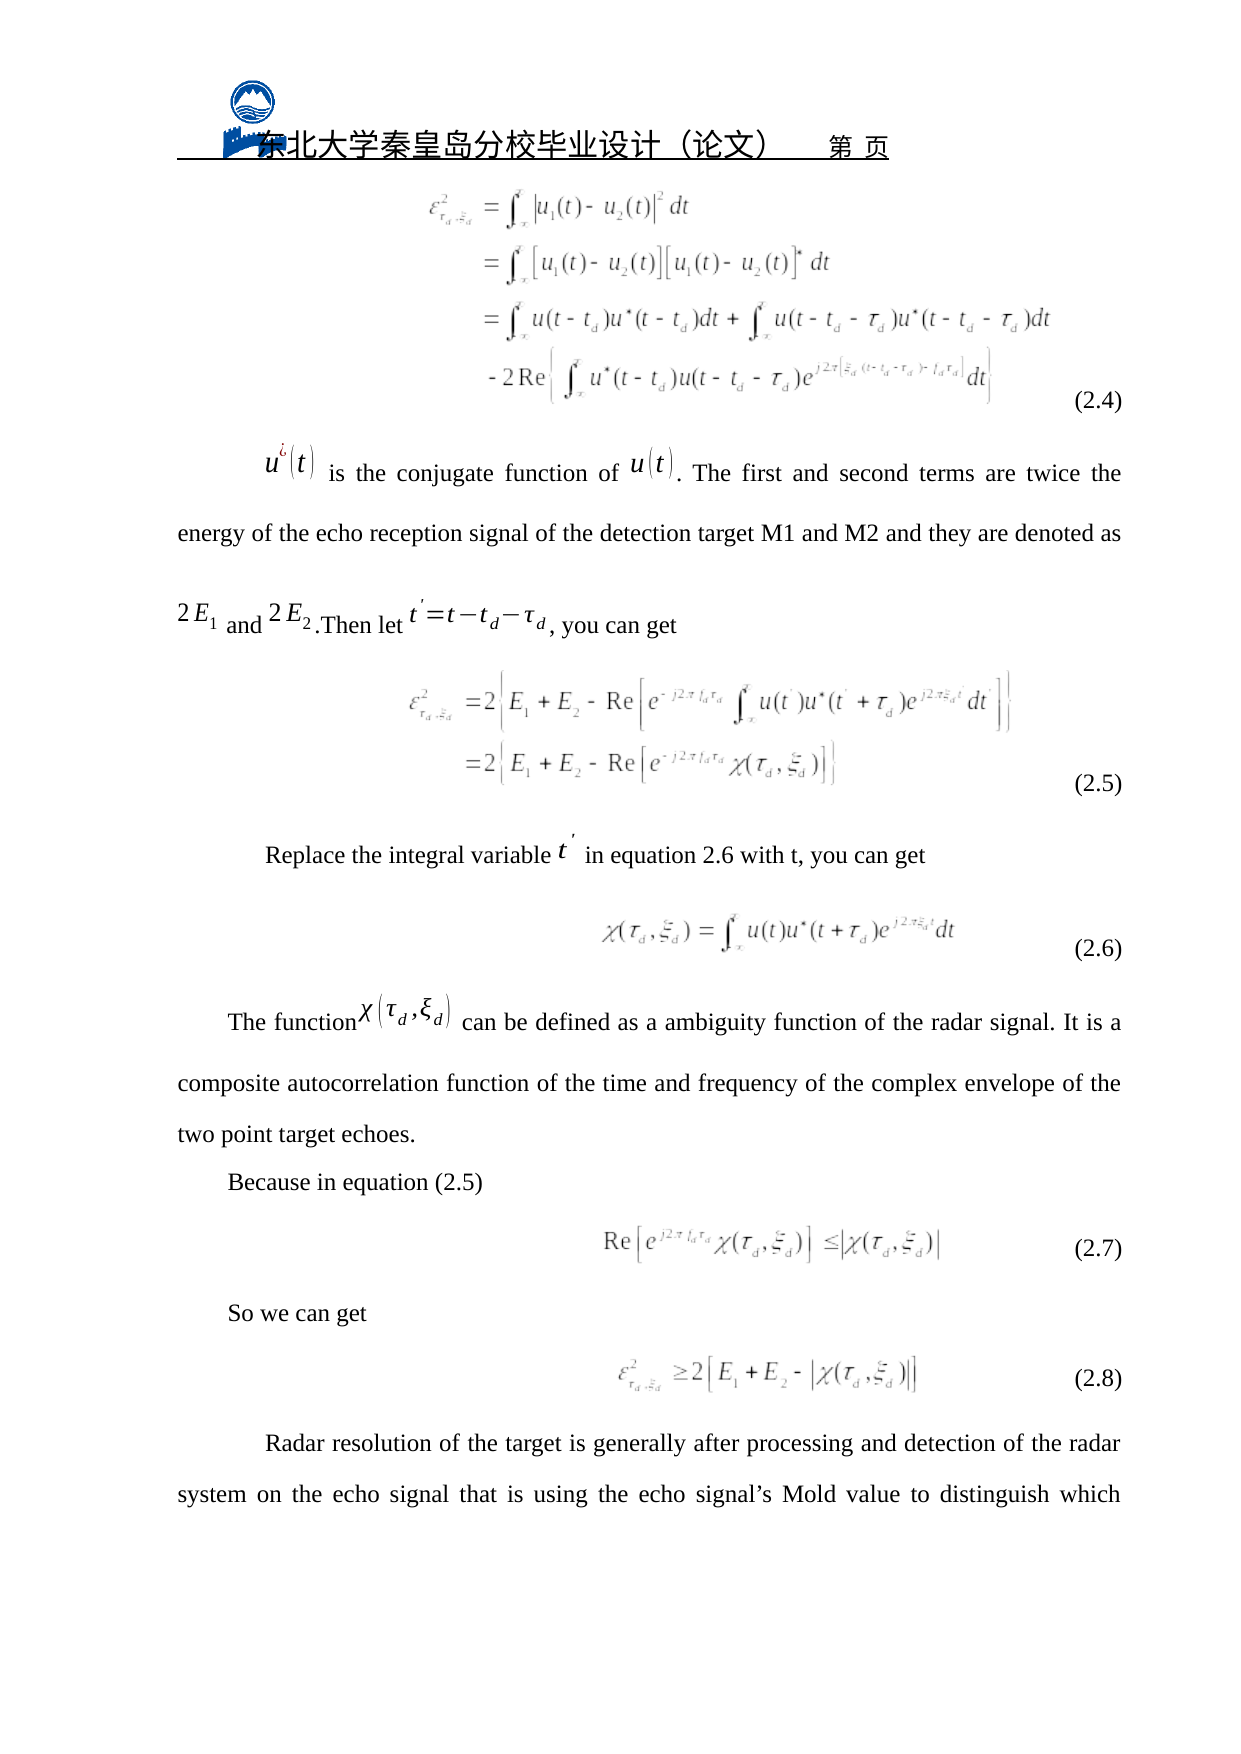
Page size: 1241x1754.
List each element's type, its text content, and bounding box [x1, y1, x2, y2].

text Replace the integral variable in equation 2.6 with t, you can get [177, 816, 1122, 884]
text So we can get [177, 1295, 1122, 1329]
text (2.5) [177, 666, 1122, 802]
text is the conjugate function of . The first and second terms are twice the energy of the echo reception signal of the detection target M1 and M2 and they are denoted as and .Then let , you can get [177, 431, 1122, 651]
text Because in equation (2.5) [177, 1165, 1122, 1199]
picture [214, 79, 292, 158]
text The function can be defined as a ambiguity function of the radar signal. It is a composite autocorrelation function of the time and frequency of the complex envelope of the two point target echoes. [177, 981, 1122, 1150]
text (2.8) [177, 1344, 1122, 1412]
text (2.6) [177, 898, 1122, 966]
text (2.4) [177, 178, 1122, 416]
text (2.7) [177, 1213, 1122, 1281]
